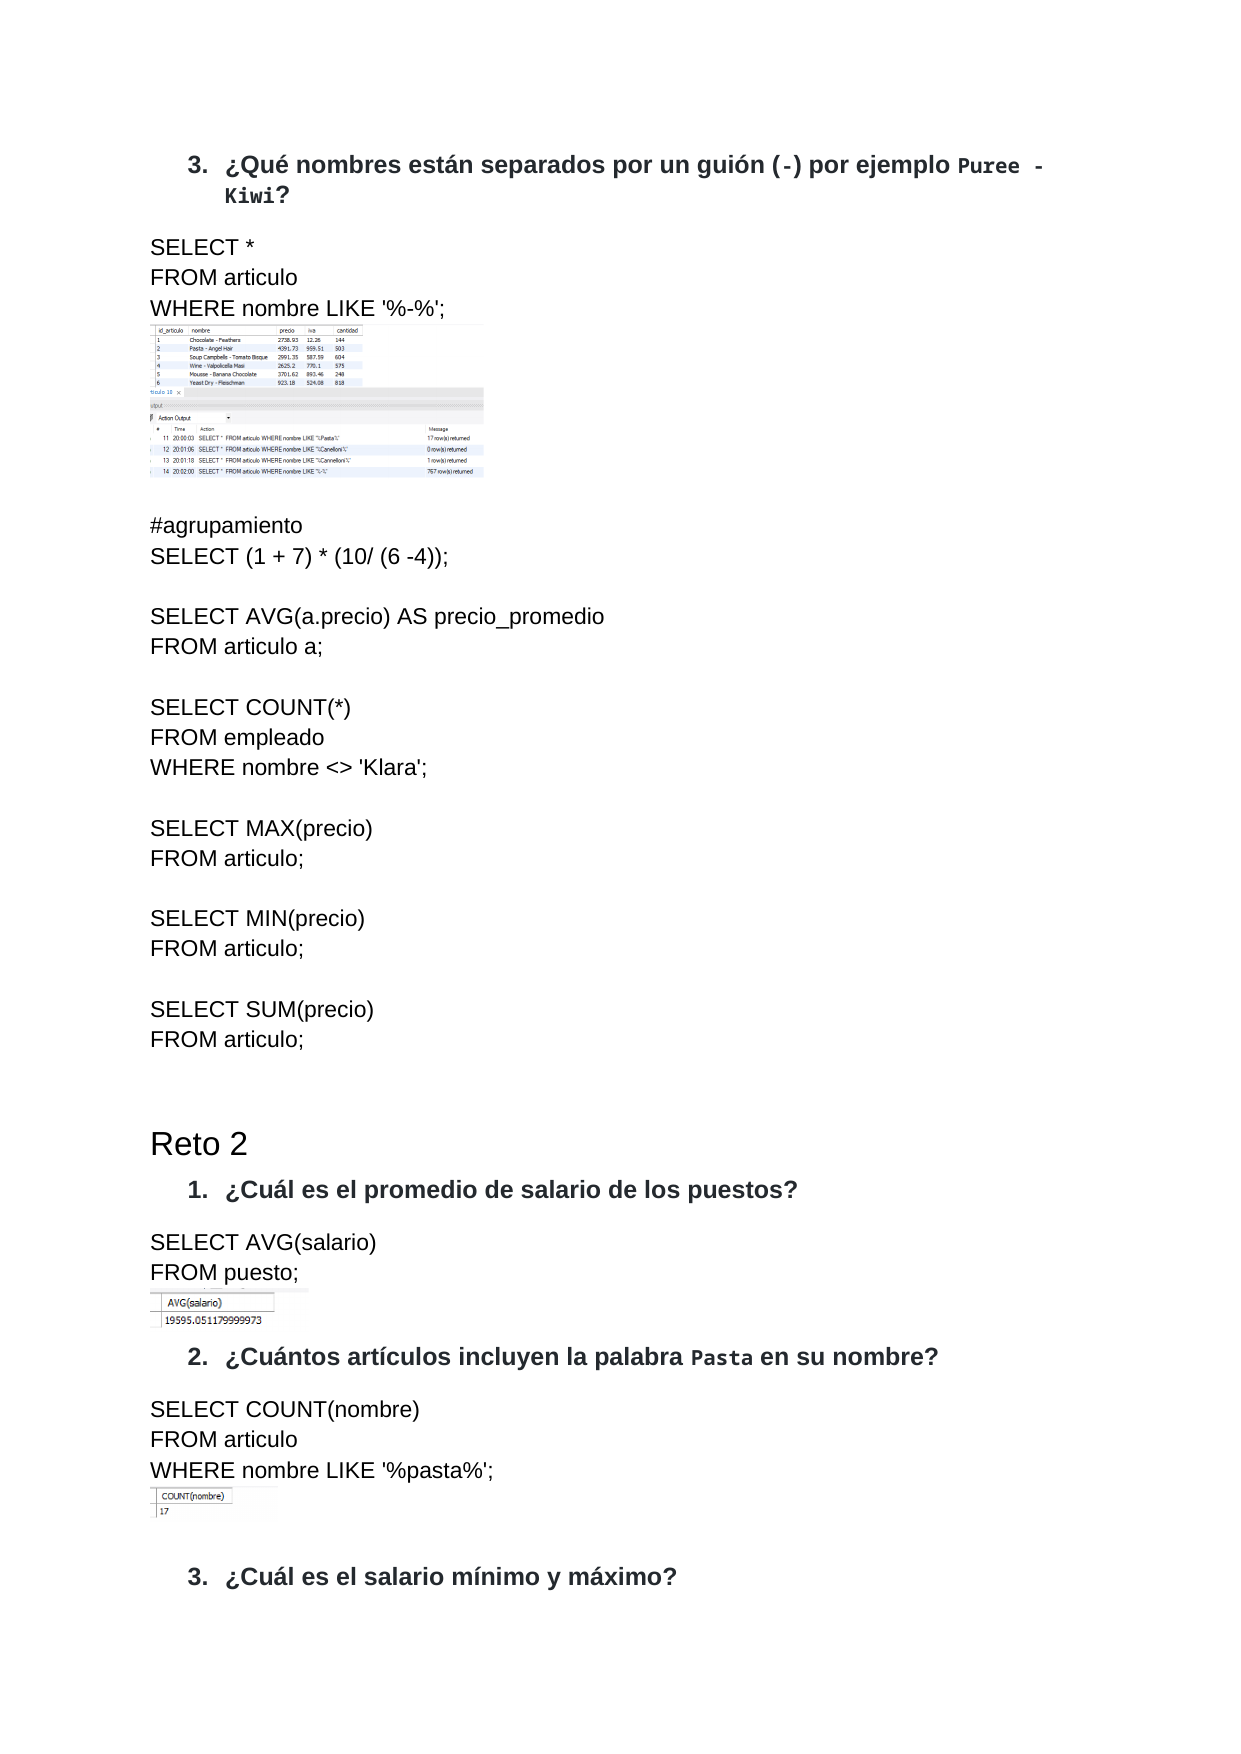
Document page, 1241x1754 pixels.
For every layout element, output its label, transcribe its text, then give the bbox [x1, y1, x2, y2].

text #agrupamiento [150, 512, 1090, 539]
text FROM articulo [150, 1426, 1090, 1453]
text SELECT COUNT(*) [150, 694, 1090, 720]
text SELECT * [150, 234, 1090, 261]
text FROM articulo; [150, 935, 1090, 962]
list ¿Qué nombres están separados por un guión (-) por ejemplo Puree - Kiwi? [187, 150, 1090, 209]
text WHERE nombre <> 'Klara'; [150, 754, 1090, 780]
subtitle Reto 2 [150, 1124, 1090, 1162]
text WHERE nombre LIKE '%-%'; [150, 294, 1090, 321]
text SELECT (1 + 7) * (10/ (6 -4)); [150, 543, 1090, 569]
text SELECT AVG(salario) [150, 1228, 1090, 1255]
text FROM articulo; [150, 845, 1090, 871]
list ¿Cuál es el promedio de salario de los puestos? [187, 1175, 1090, 1203]
text SELECT SUM(precio) [150, 996, 1090, 1022]
text FROM articulo [150, 264, 1090, 291]
text SELECT AVG(a.precio) AS precio_promedio [150, 603, 1090, 629]
picture [150, 1486, 278, 1522]
picture [150, 324, 484, 479]
list ¿Cuántos artículos incluyen la palabra Pasta en su nombre? [187, 1342, 1090, 1371]
picture [150, 1288, 309, 1332]
text FROM empleado [150, 724, 1090, 750]
text SELECT MAX(precio) [150, 814, 1090, 841]
text FROM puesto; [150, 1259, 1090, 1285]
list ¿Cuál es el salario mínimo y máximo? [187, 1562, 1090, 1591]
text SELECT COUNT(nombre) [150, 1396, 1090, 1423]
text SELECT MIN(precio) [150, 905, 1090, 931]
text FROM articulo a; [150, 633, 1090, 659]
text WHERE nombre LIKE '%pasta%'; [150, 1457, 1090, 1483]
text FROM articulo; [150, 1026, 1090, 1052]
